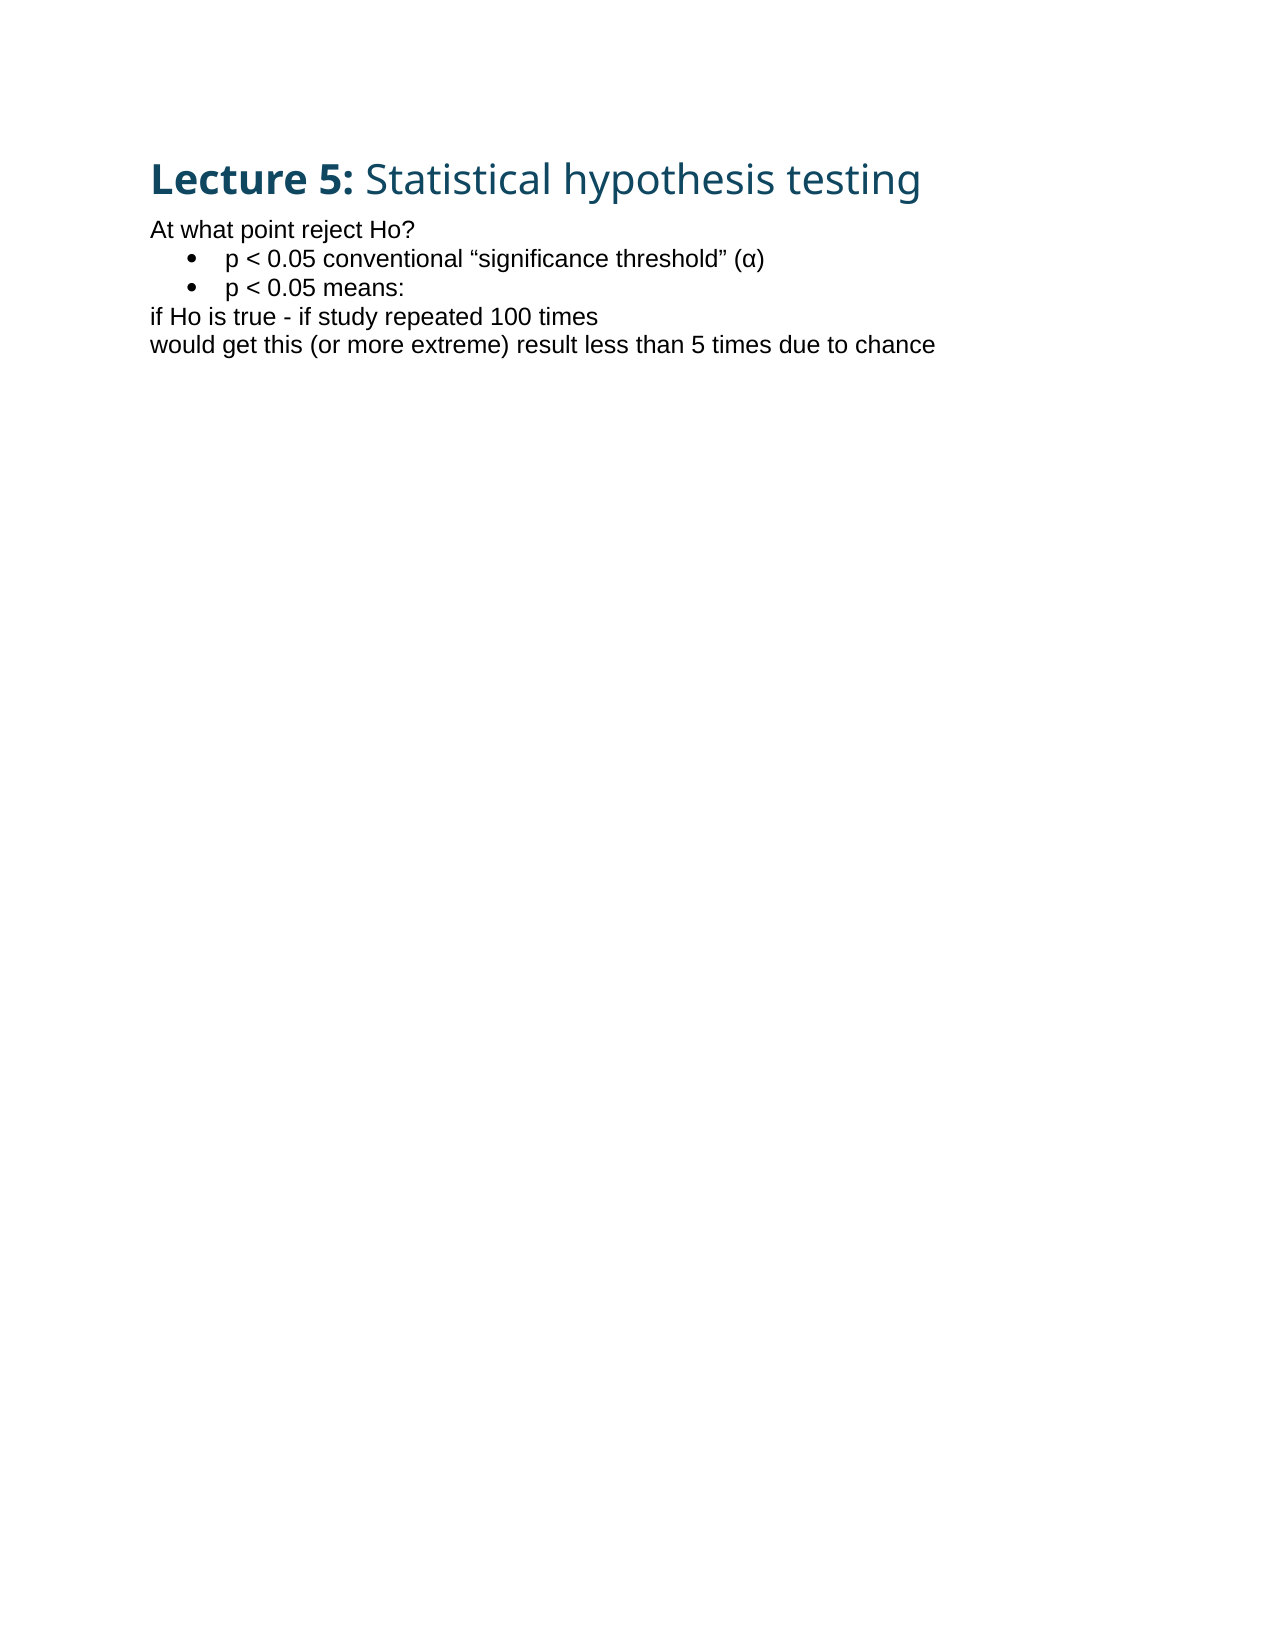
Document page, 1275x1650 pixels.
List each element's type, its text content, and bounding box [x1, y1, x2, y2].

list p < 0.05 means: [187, 273, 1125, 302]
subtitle Lecture 5: Statistical hypothesis testing [150, 150, 1125, 207]
list p < 0.05 conventional “significance threshold” (α) [187, 244, 1125, 273]
